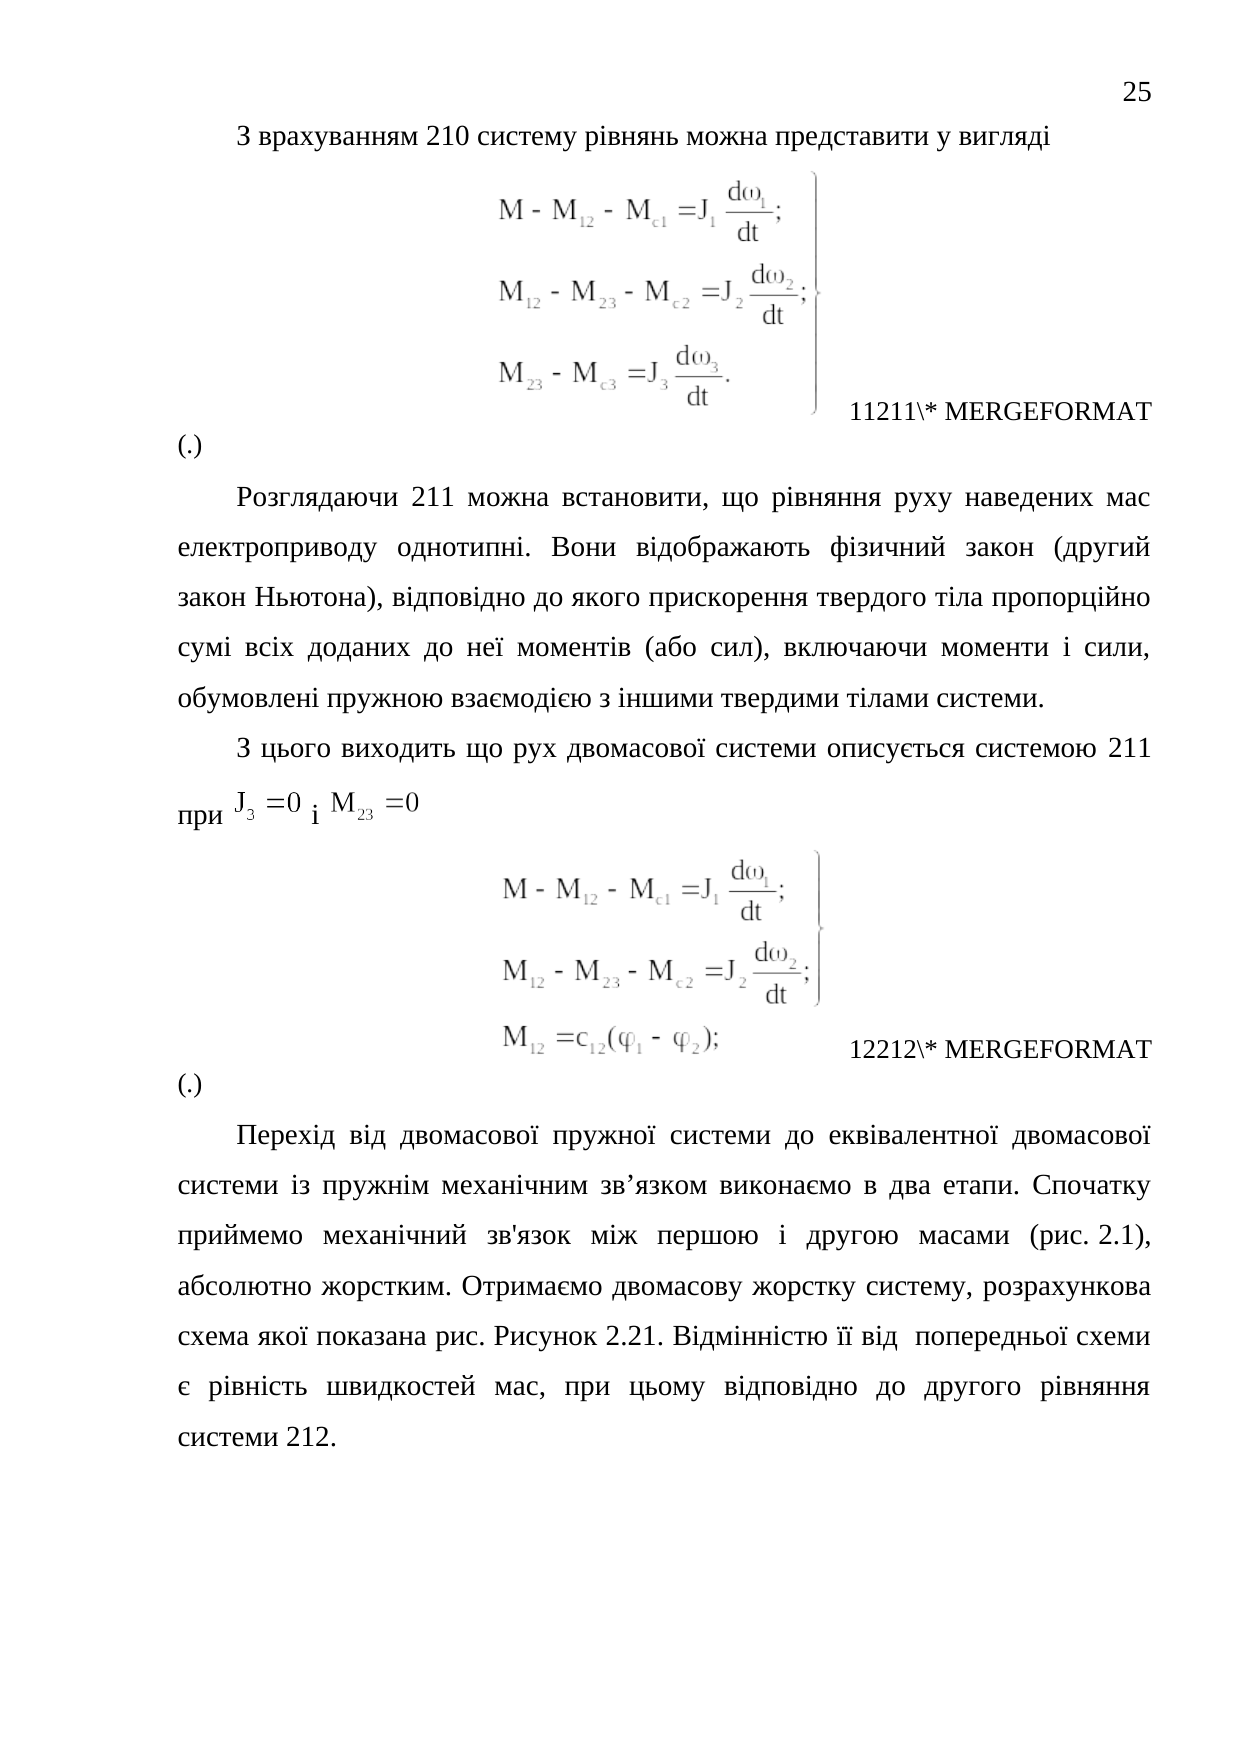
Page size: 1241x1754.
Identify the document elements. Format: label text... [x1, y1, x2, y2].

text З врахуванням систему рівнянь можна представити у вигляді [177, 118, 1152, 152]
text Розглядаючи можна встановити, що рівняння руху наведених мас електроприводу однотипні. Вони відображають фізичний закон (другий закон Ньютона), відповідно до якого прискорення твердого тіла пропорційно сумі всіх доданих до неї моментів (або сил), включаючи моменти і сили, обумовлені пружною взаємодією з іншими твердими тілами системи. [177, 479, 1152, 713]
text Перехід від двомасової пружної системи до еквівалентної двомасової системи із пружнім механічним зв’язком виконаємо в два етапи. Спочатку приймемо механічний зв'язок між першою і другою масами (рис. 2.1), абсолютно жорстким. Отримаємо двомасову жорстку систему, розрахункова схема якої показана рис. 2.4. Відмінністю її від попередньої схеми є рівність швидкостей мас, при цьому відповідно до другого рівняння системи . [177, 1117, 1152, 1452]
text З цього виходить що рух двомасової системи описується системою при і [177, 730, 1152, 831]
